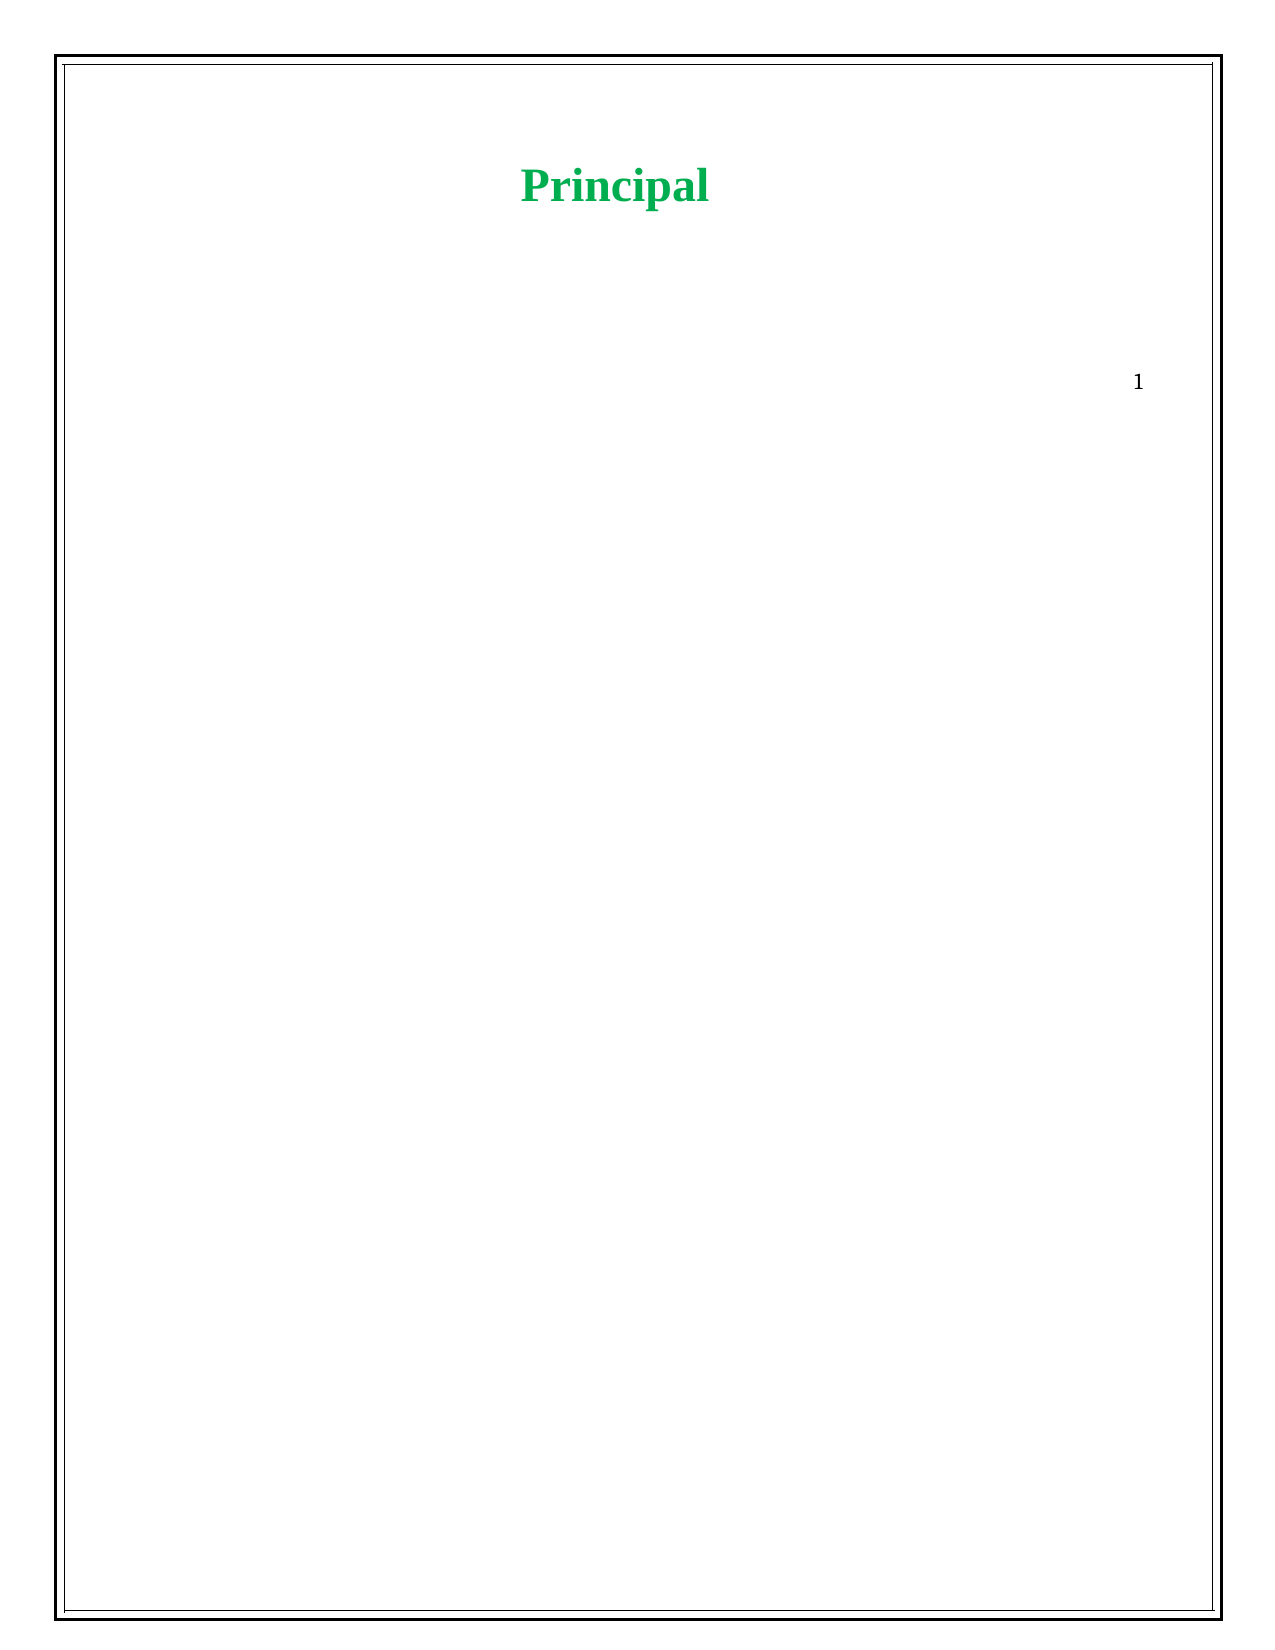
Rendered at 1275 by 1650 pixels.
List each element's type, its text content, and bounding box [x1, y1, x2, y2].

text Principal [100, 156, 1129, 211]
